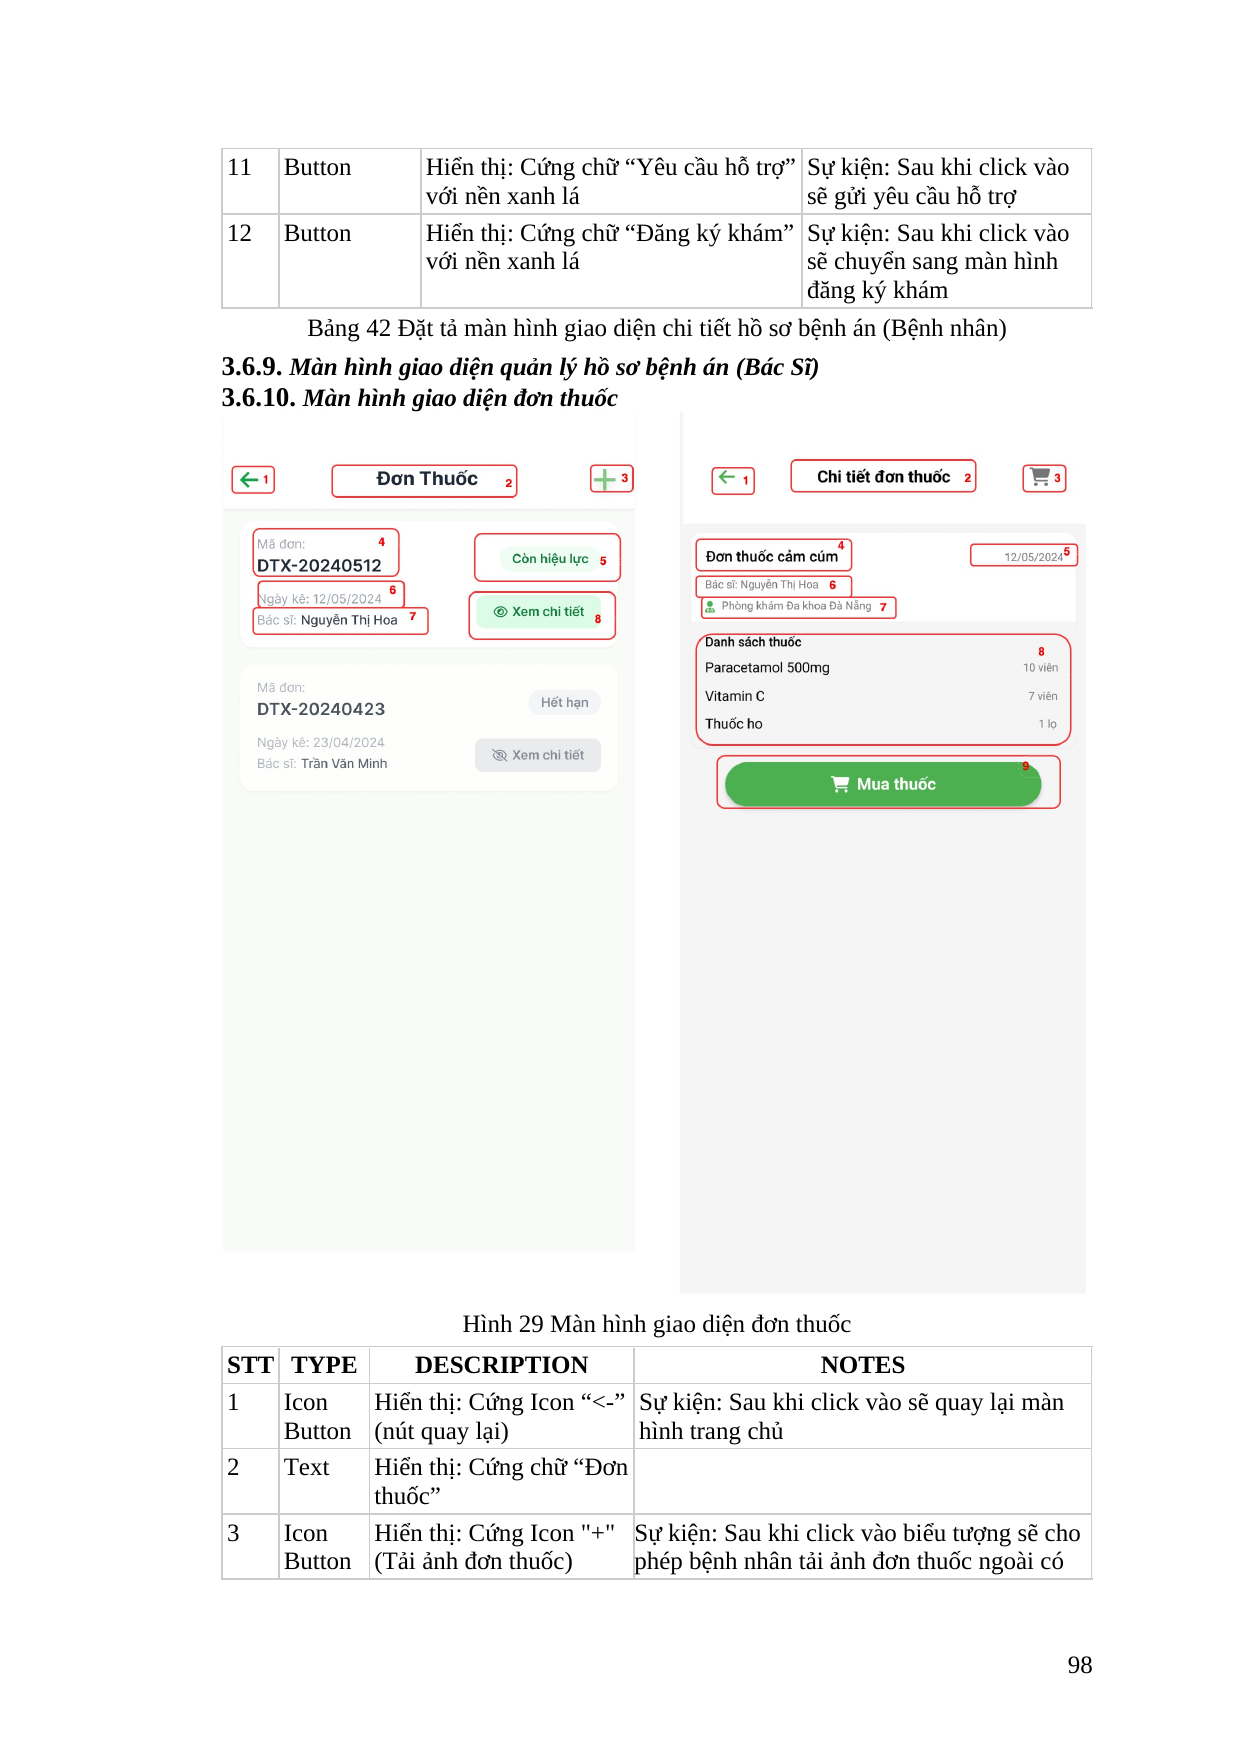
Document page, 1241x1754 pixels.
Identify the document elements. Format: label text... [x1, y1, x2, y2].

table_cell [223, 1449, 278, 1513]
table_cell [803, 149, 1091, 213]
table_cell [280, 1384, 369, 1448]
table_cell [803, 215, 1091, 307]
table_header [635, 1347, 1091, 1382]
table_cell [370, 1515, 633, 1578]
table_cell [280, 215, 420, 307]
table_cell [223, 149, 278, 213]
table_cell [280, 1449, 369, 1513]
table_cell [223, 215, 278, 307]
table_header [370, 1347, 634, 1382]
text Hình 29 Màn hình giao diện đơn thuốc [221, 1309, 1092, 1337]
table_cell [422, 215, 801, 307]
text Bảng 42 Đặt tả màn hình giao diện chi tiết hồ sơ bệnh án (Bệnh nhân) [221, 313, 1092, 342]
picture [221, 412, 1093, 1305]
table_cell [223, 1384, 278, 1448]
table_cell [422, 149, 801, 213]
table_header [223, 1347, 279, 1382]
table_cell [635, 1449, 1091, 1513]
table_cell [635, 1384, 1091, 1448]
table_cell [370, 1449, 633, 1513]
subtitle Màn hình giao diện quản lý hồ sơ bệnh án (Bác Sĩ) [221, 350, 1092, 381]
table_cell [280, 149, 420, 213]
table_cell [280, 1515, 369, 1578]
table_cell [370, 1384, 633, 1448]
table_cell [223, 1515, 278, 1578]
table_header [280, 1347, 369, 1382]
subtitle Màn hình giao diện đơn thuốc [221, 381, 1092, 412]
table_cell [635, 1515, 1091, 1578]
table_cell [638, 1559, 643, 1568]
